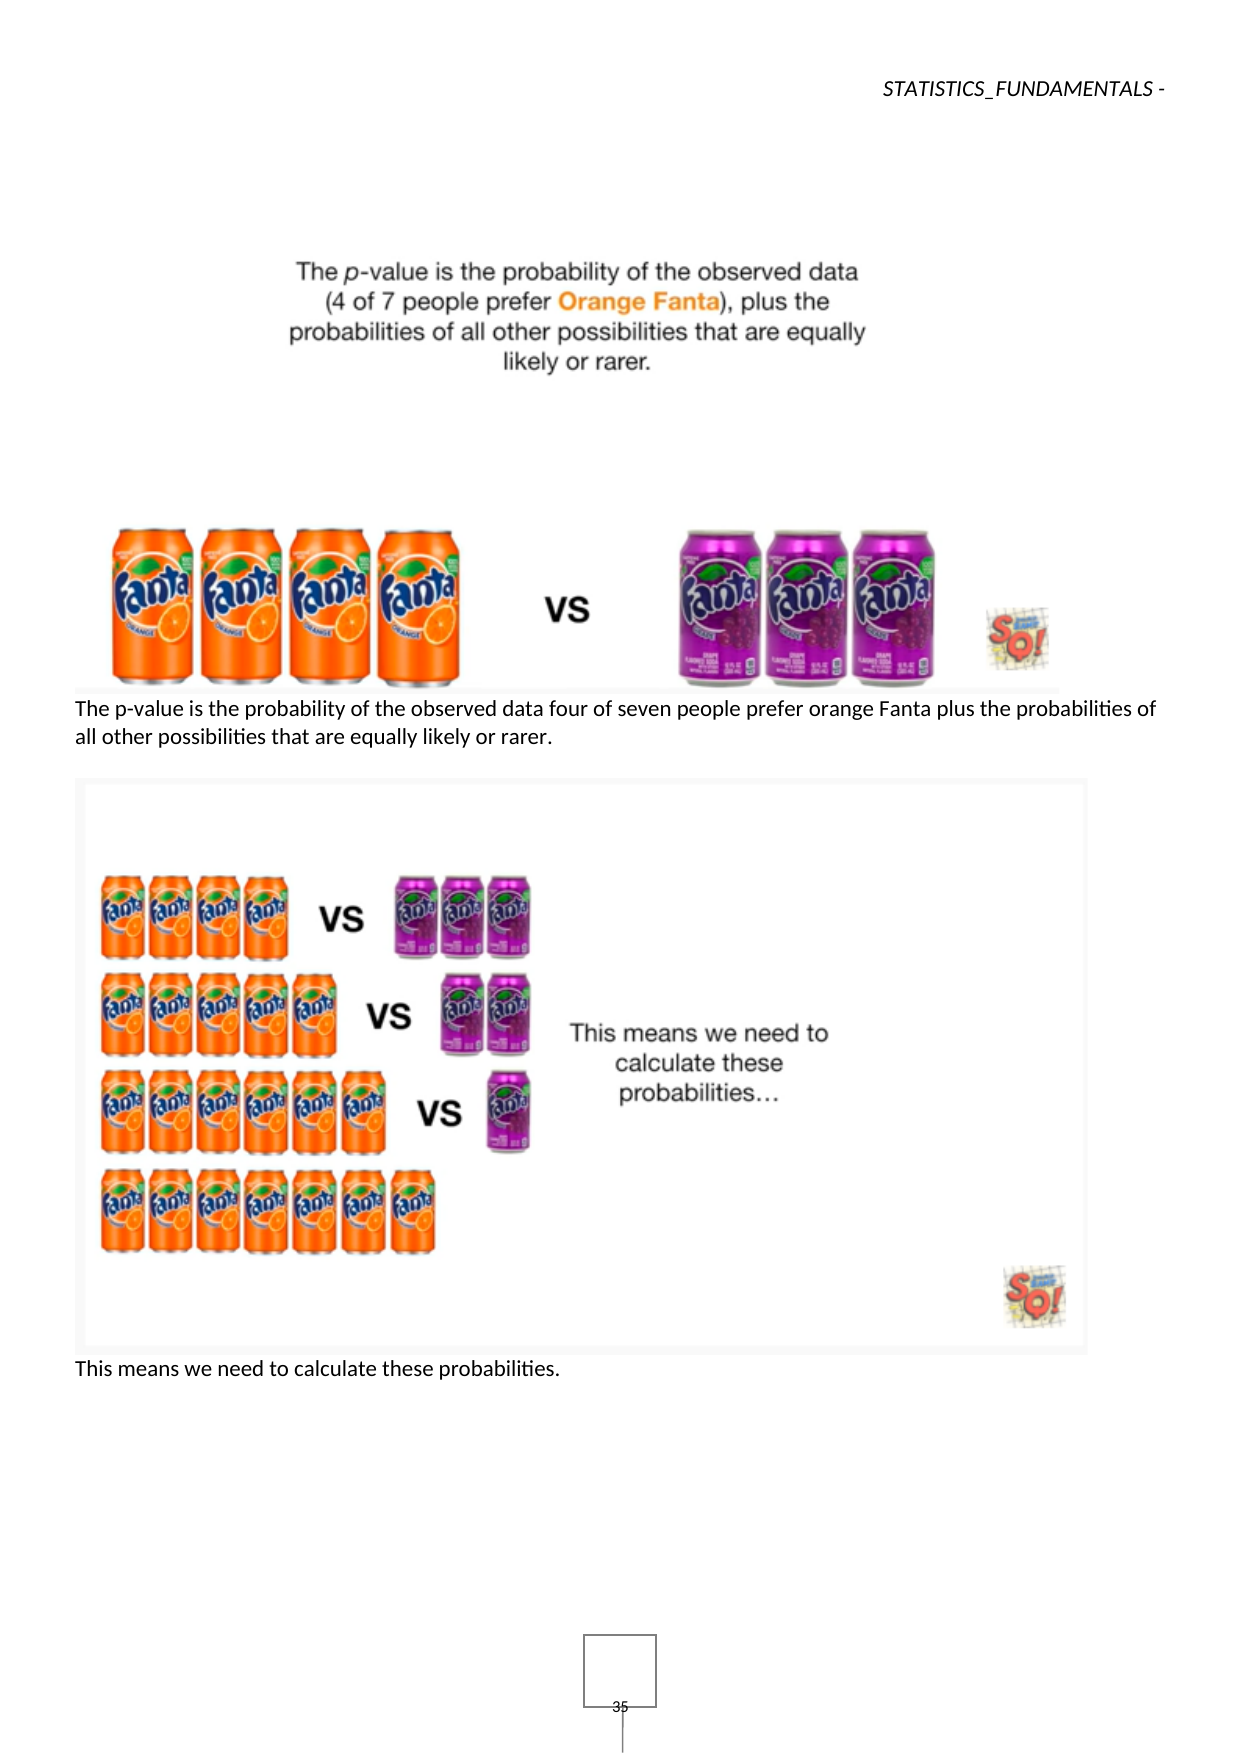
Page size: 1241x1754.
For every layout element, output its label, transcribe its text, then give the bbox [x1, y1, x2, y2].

picture [75, 778, 1088, 1355]
text This means we need to calculate these probabilities. [75, 1354, 1165, 1383]
text The p-value is the probability of the observed data four of seven people prefer orange Fanta plus the probabilities of all other possibilities that are equally likely or rarer. [75, 694, 1165, 750]
picture [75, 129, 1060, 694]
